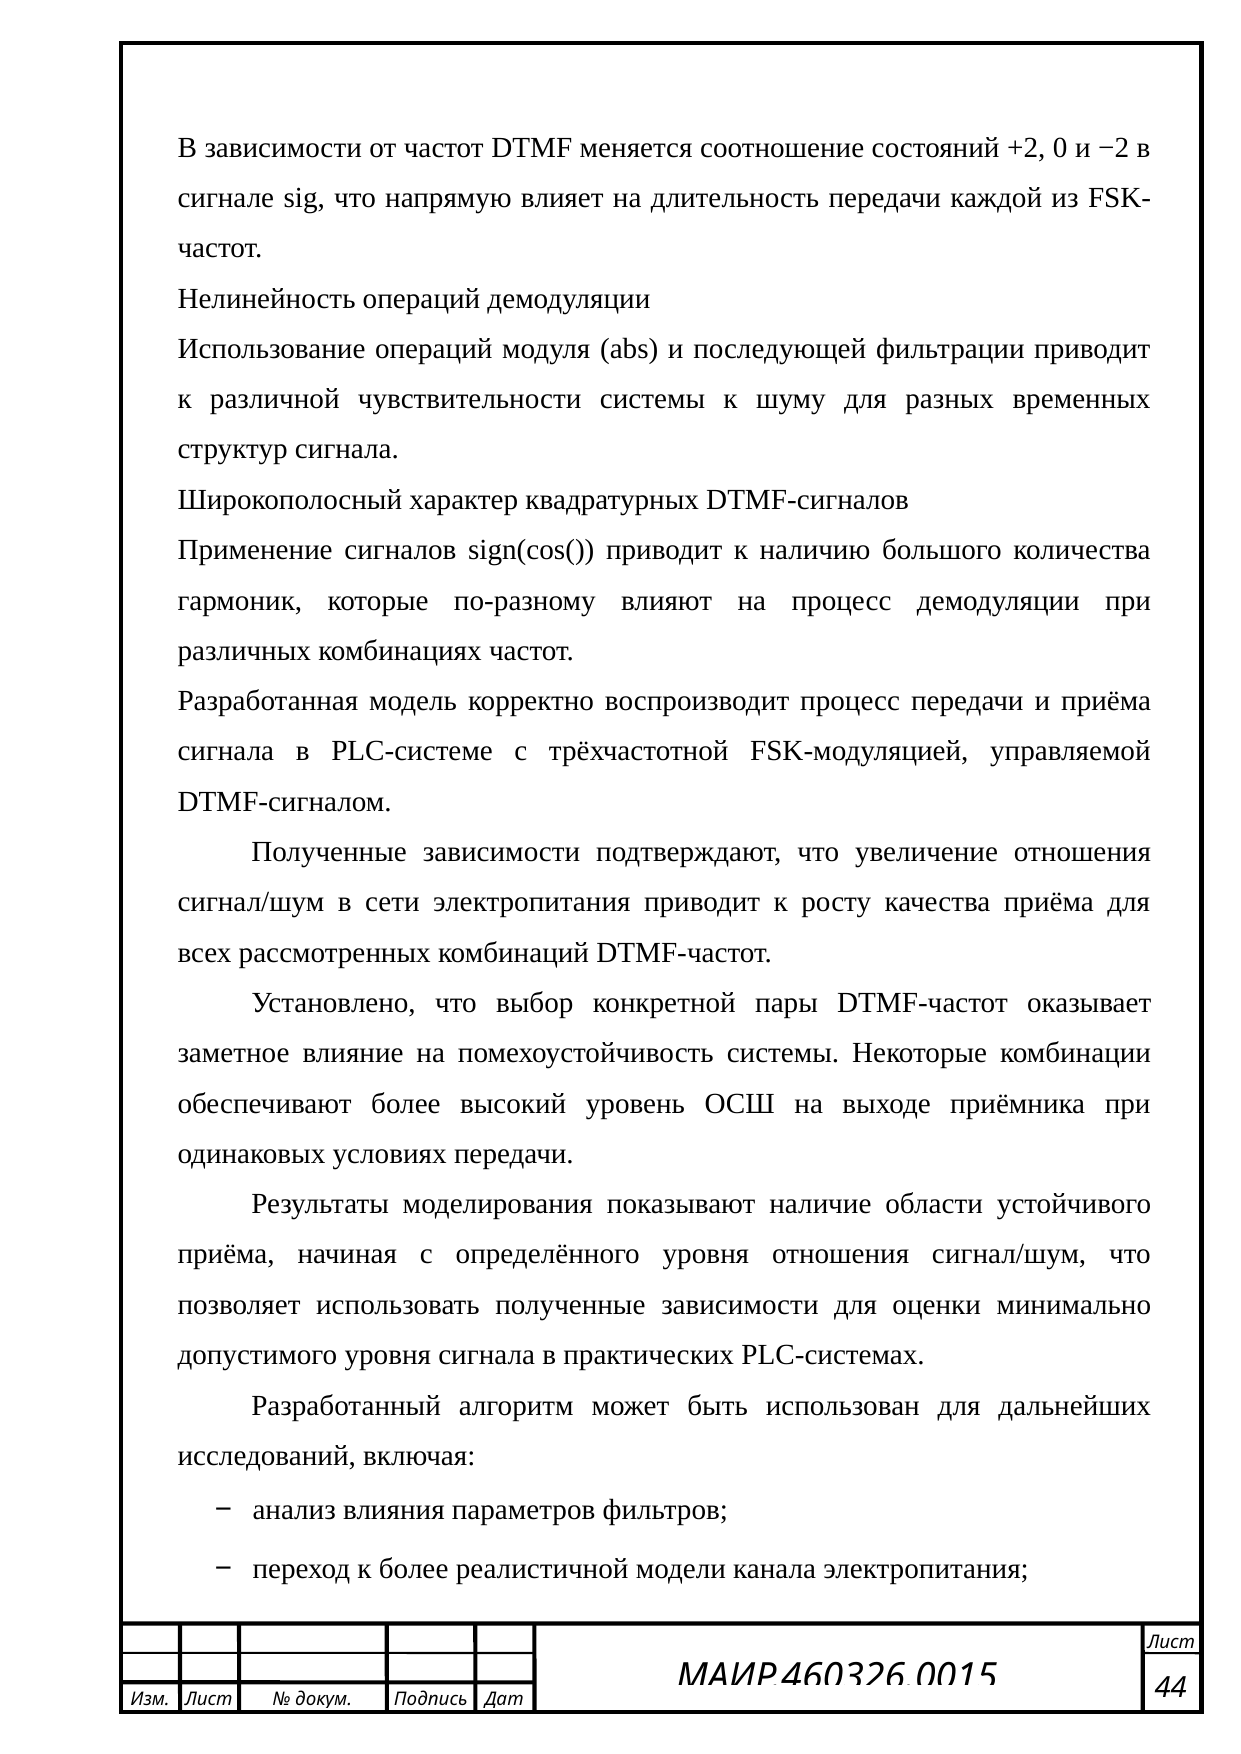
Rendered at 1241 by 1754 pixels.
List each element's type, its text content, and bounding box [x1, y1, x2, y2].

text В зависимости от частот DTMF меняется соотношение состояний +2, 0 и −2 в сигнале sig, что напрямую влияет на длительность передачи каждой из FSK-частот. [177, 130, 1152, 264]
text Использование операций модуля (abs) и последующей фильтрации приводит к различной чувствительности системы к шуму для разных временных структур сигнала. [177, 331, 1152, 465]
text Установлено, что выбор конкретной пары DTMF-частот оказывает заметное влияние на помехоустойчивость системы. Некоторые комбинации обеспечивают более высокий уровень ОСШ на выходе приёмника при одинаковых условиях передачи. [177, 985, 1152, 1169]
text Разработанная модель корректно воспроизводит процесс передачи и приёма сигнала в PLC-системе с трёхчастотной FSK-модуляцией, управляемой DTMF-сигналом. [177, 683, 1152, 817]
text Результаты моделирования показывают наличие области устойчивого приёма, начиная с определённого уровня отношения сигнал/шум, что позволяет использовать полученные зависимости для оценки минимально допустимого уровня сигнала в практических PLC-системах. [177, 1186, 1152, 1371]
text Полученные зависимости подтверждают, что увеличение отношения сигнал/шум в сети электропитания приводит к росту качества приёма для всех рассмотренных комбинаций DTMF-частот. [177, 834, 1152, 968]
list переход к более реалистичной модели канала электропитания; [215, 1548, 1152, 1587]
text Разработанный алгоритм может быть использован для дальнейших исследований, включая: [177, 1388, 1152, 1471]
text Широкополосный характер квадратурных DTMF-сигналов [177, 482, 1152, 516]
text Нелинейность операций демодуляции [177, 281, 1152, 314]
list анализ влияния параметров фильтров; [215, 1488, 1152, 1528]
text Применение сигналов sign(cos()) приводит к наличию большого количества гармоник, которые по-разному влияют на процесс демодуляции при различных комбинациях частот. [177, 532, 1152, 666]
